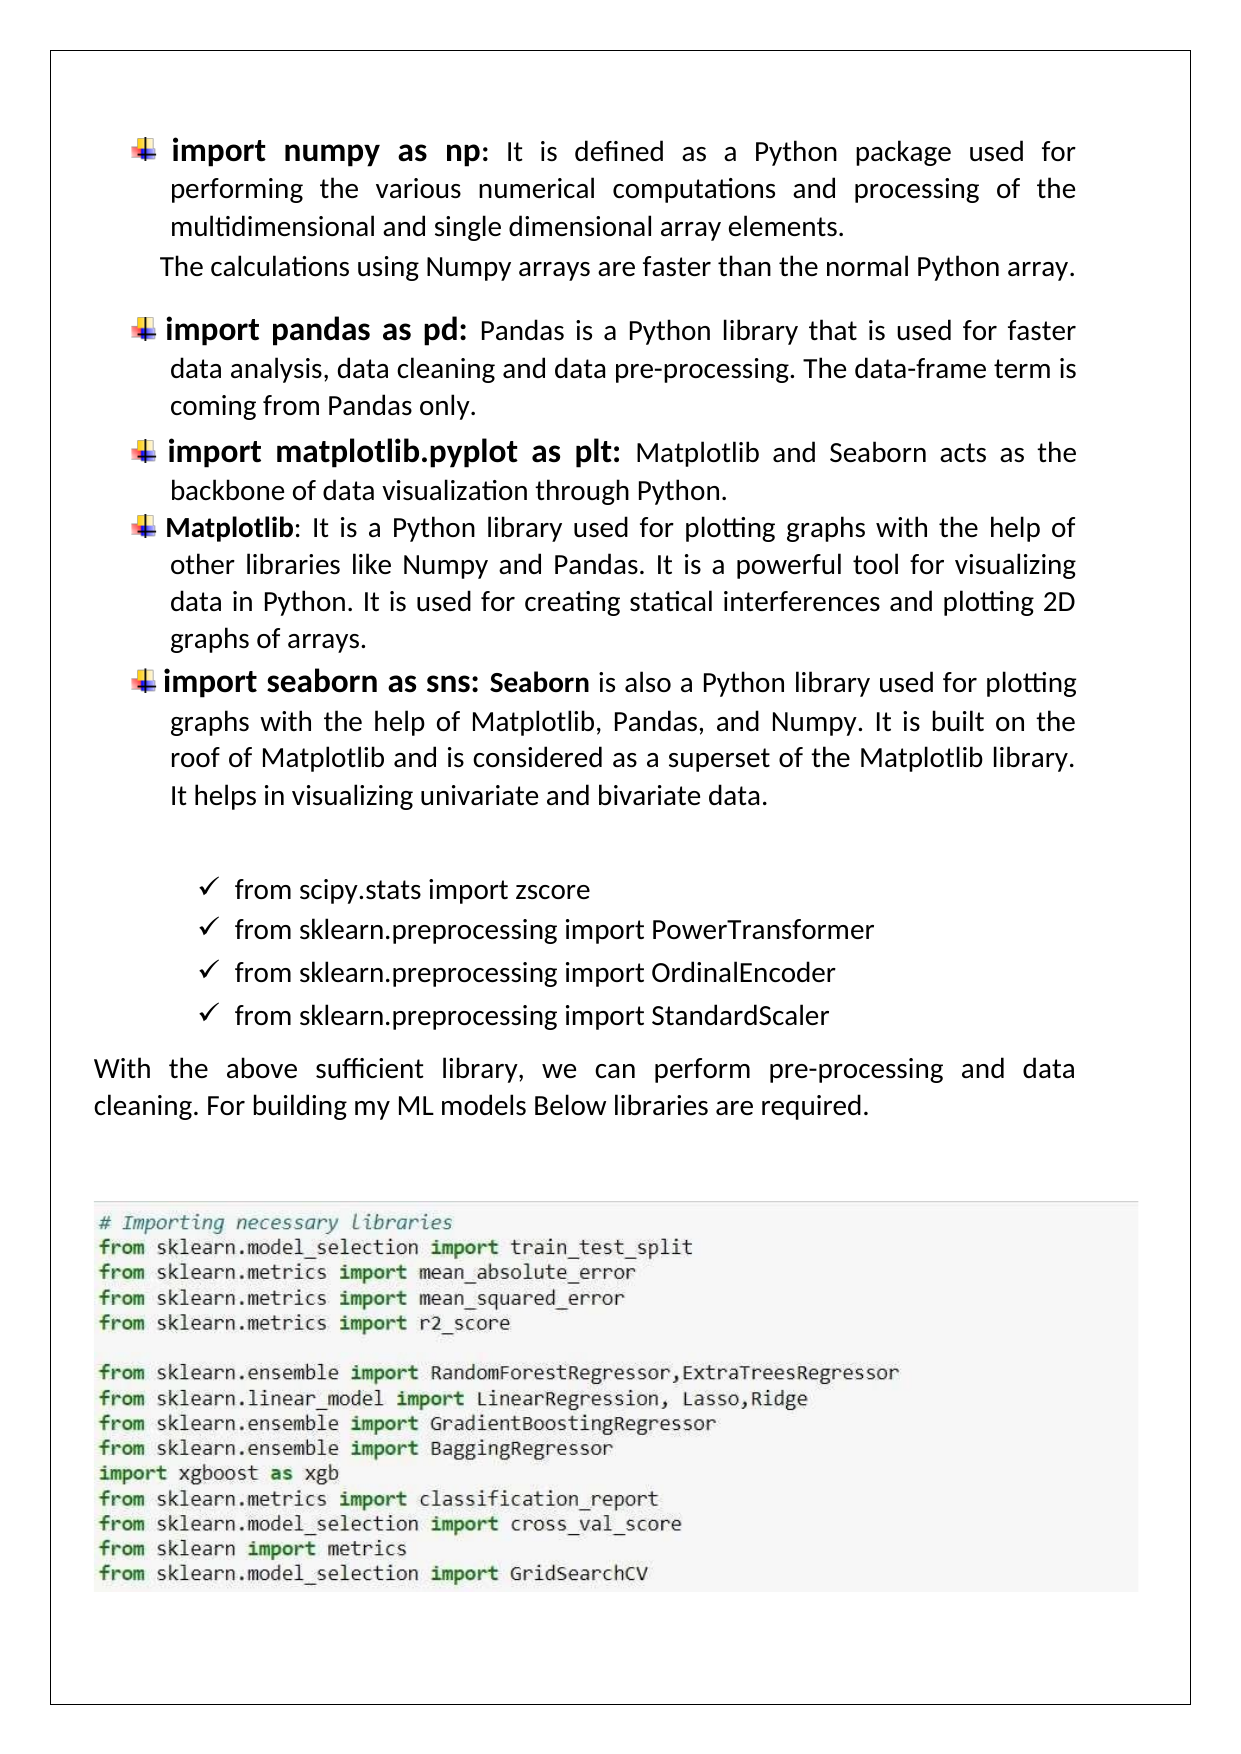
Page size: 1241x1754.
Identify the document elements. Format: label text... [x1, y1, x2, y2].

list from sklearn.preprocessing import PowerTransformer [197, 911, 1078, 947]
picture [131, 514, 157, 538]
picture [131, 317, 157, 341]
text import numpy as np: It is defined as a Python package used for performing the various numerical computations and processing of the multidimensional and single dimensional array elements. [131, 128, 1078, 243]
text import matplotlib.pyplot as plt: Matplotlib and Seaborn acts as the backbone of data visualization through Python. [131, 430, 1078, 508]
picture [131, 439, 157, 463]
text With the above sufficient library, we can perform pre-processing and data cleaning. For building my ML models Below libraries are required. [94, 1050, 1078, 1122]
text import pandas as pd: Pandas is a Python library that is used for faster data analysis, data cleaning and data pre-processing. The data-frame term is coming from Pandas only. [131, 308, 1078, 423]
text Matplotlib: It is a Python library used for plotting graphs with the help of other libraries like Numpy and Pandas. It is a powerful tool for visualizing data in Python. It is used for creating statical interferences and plotting 2D graphs of arrays. [131, 509, 1078, 656]
list from sklearn.preprocessing import StandardScaler [197, 997, 1078, 1032]
picture [131, 667, 157, 693]
text import seaborn as sns: Seaborn is also a Python library used for plotting graphs with the help of Matplotlib, Pandas, and Numpy. It is built on the roof of Matplotlib and is considered as a superset of the Matplotlib library. It helps in visualizing univariate and bivariate data. [131, 661, 1078, 812]
list from sklearn.preprocessing import OrdinalEncoder [197, 954, 1078, 990]
picture [131, 137, 157, 161]
text The calculations using Numpy arrays are faster than the normal Python array. [159, 248, 1078, 283]
list from scipy.stats import zscore [197, 871, 1078, 907]
picture [93, 1201, 1139, 1592]
